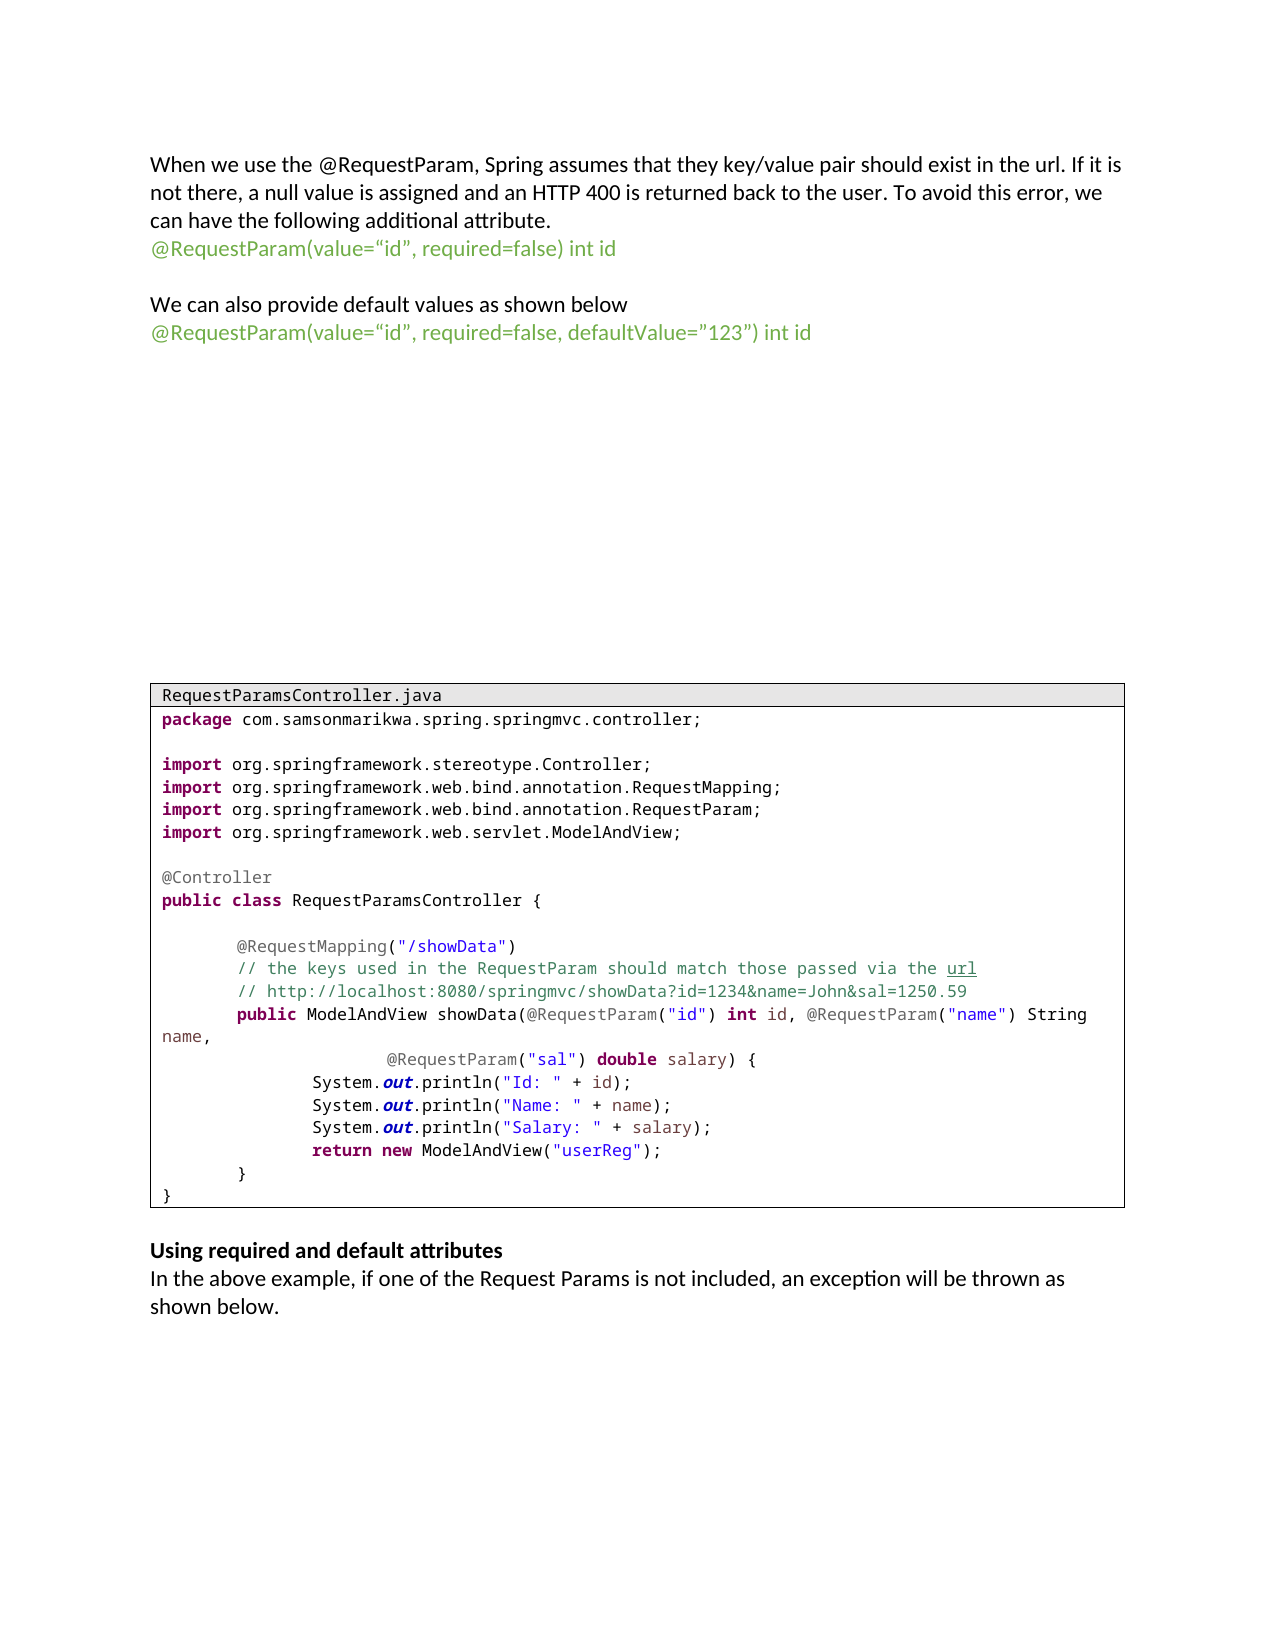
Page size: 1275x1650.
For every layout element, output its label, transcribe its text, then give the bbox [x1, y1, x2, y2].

text @RequestParam(value=“id”, required=false, defaultValue=”123”) int id [150, 318, 1125, 346]
text We can also provide default values as shown below [150, 290, 1125, 318]
text Using required and default attributes [150, 1236, 1125, 1264]
table_header RequestParamsController.java [151, 684, 1124, 706]
text In the above example, if one of the Request Params is not included, an exception will be thrown as shown below. [150, 1264, 1125, 1320]
text When we use the @RequestParam, Spring assumes that they key/value pair should exist in the url. If it is not there, a null value is assigned and an HTTP 400 is returned back to the user. To avoid this error, we can have the following additional attribute. [150, 150, 1125, 234]
text @RequestParam(value=“id”, required=false) int id [150, 234, 1125, 262]
table_cell package com.samsonmarikwa.spring.springmvc.controller; import org.springframework.stereotype.Controller; import org.springframework.web.bind.annotation.RequestMapping; import org.springframework.web.bind.annotation.RequestParam; import org.springframework.web.servlet.ModelAndView; @Controller public class RequestParamsController { @RequestMapping("/showData") // the keys used in the RequestParam should match those passed via the url // http://localhost:8080/springmvc/showData?id=1234&name=John&sal=1250.59 public ModelAndView showData(@RequestParam("id") int id, @RequestParam("name") String name, @RequestParam("sal") double salary) { System.out.println("Id: " + id); System.out.println("Name: " + name); System.out.println("Salary: " + salary); return new ModelAndView("userReg"); } } [151, 707, 1124, 1207]
